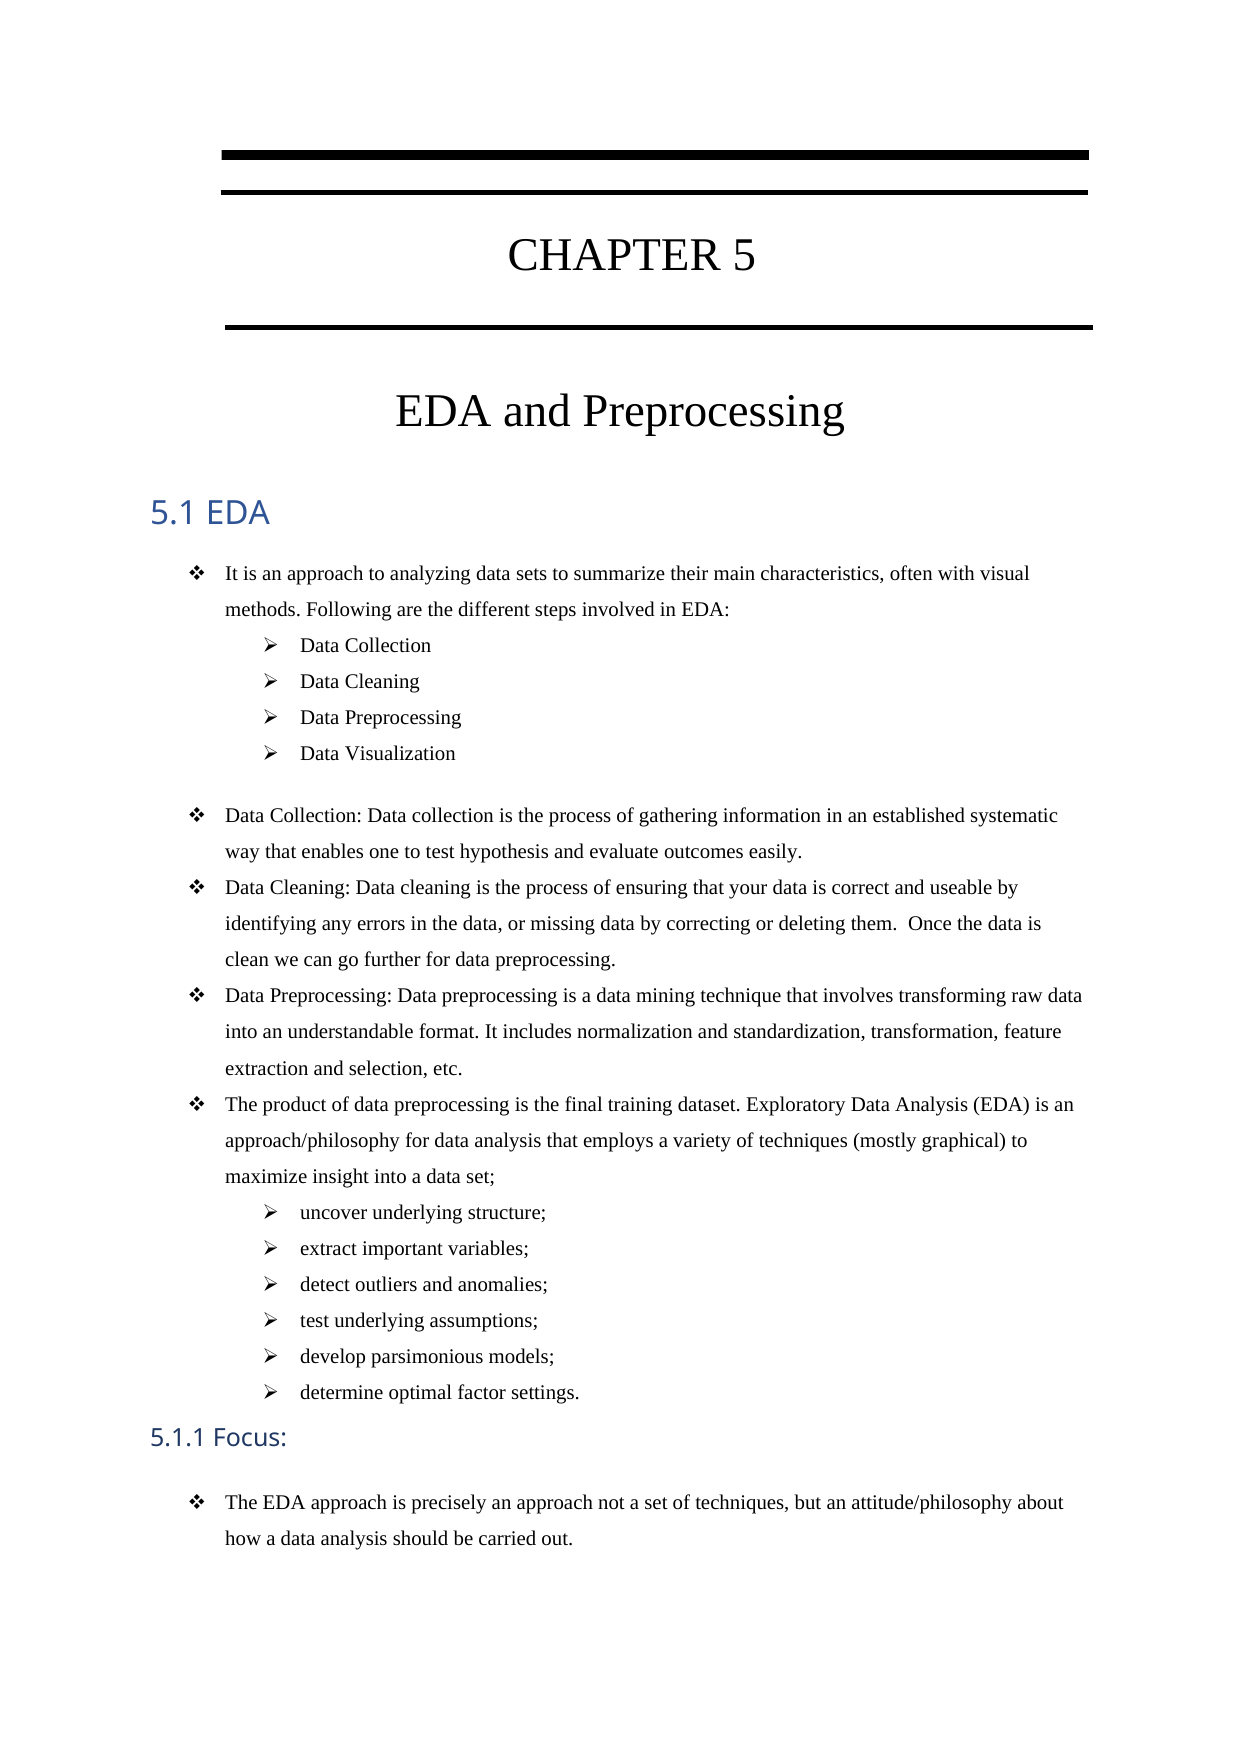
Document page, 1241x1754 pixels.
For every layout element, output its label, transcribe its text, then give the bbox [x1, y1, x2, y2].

subtitle 5.1.1 Focus: [150, 1420, 1090, 1454]
list The EDA approach is precisely an approach not a set of techniques, but an attitude/philosophy about how a data analysis should be carried out. [187, 1490, 1090, 1550]
list Data Preprocessing: Data preprocessing is a data mining technique that involves transforming raw data into an understandable format. It includes normalization and standardization, transformation, feature extraction and selection, etc. [187, 983, 1090, 1079]
text CHAPTER 5 [430, 227, 833, 281]
list detect outliers and anomalies; [262, 1272, 1090, 1296]
list Data Collection [262, 633, 1090, 657]
list Data Cleaning [262, 669, 1090, 693]
text EDA and Preprocessing [150, 383, 1090, 437]
list It is an approach to analyzing data sets to summarize their main characteristics, often with visual methods. Following are the different steps involved in EDA: [187, 561, 1090, 621]
list Data Preprocessing [262, 705, 1090, 729]
list Data Visualization [262, 741, 1090, 765]
list uncover underlying structure; [262, 1199, 1090, 1224]
subtitle 5.1 EDA [150, 489, 1090, 534]
list extract important variables; [262, 1236, 1090, 1260]
list Data Cleaning: Data cleaning is the process of ensuring that your data is correct and useable by identifying any errors in the data, or missing data by correcting or deleting them. Once the data is clean we can go further for data preprocessing. [187, 875, 1090, 971]
list determine optimal factor settings. [262, 1380, 1090, 1404]
picture [221, 150, 1089, 160]
list Data Collection: Data collection is the process of gathering information in an established systematic way that enables one to test hypothesis and evaluate outcomes easily. [187, 803, 1090, 863]
list develop parsimonious models; [262, 1344, 1090, 1368]
list test underlying assumptions; [262, 1308, 1090, 1332]
list The product of data preprocessing is the final training dataset. Exploratory Data Analysis (EDA) is an approach/philosophy for data analysis that employs a variety of techniques (mostly graphical) to maximize insight into a data set; [187, 1091, 1090, 1188]
